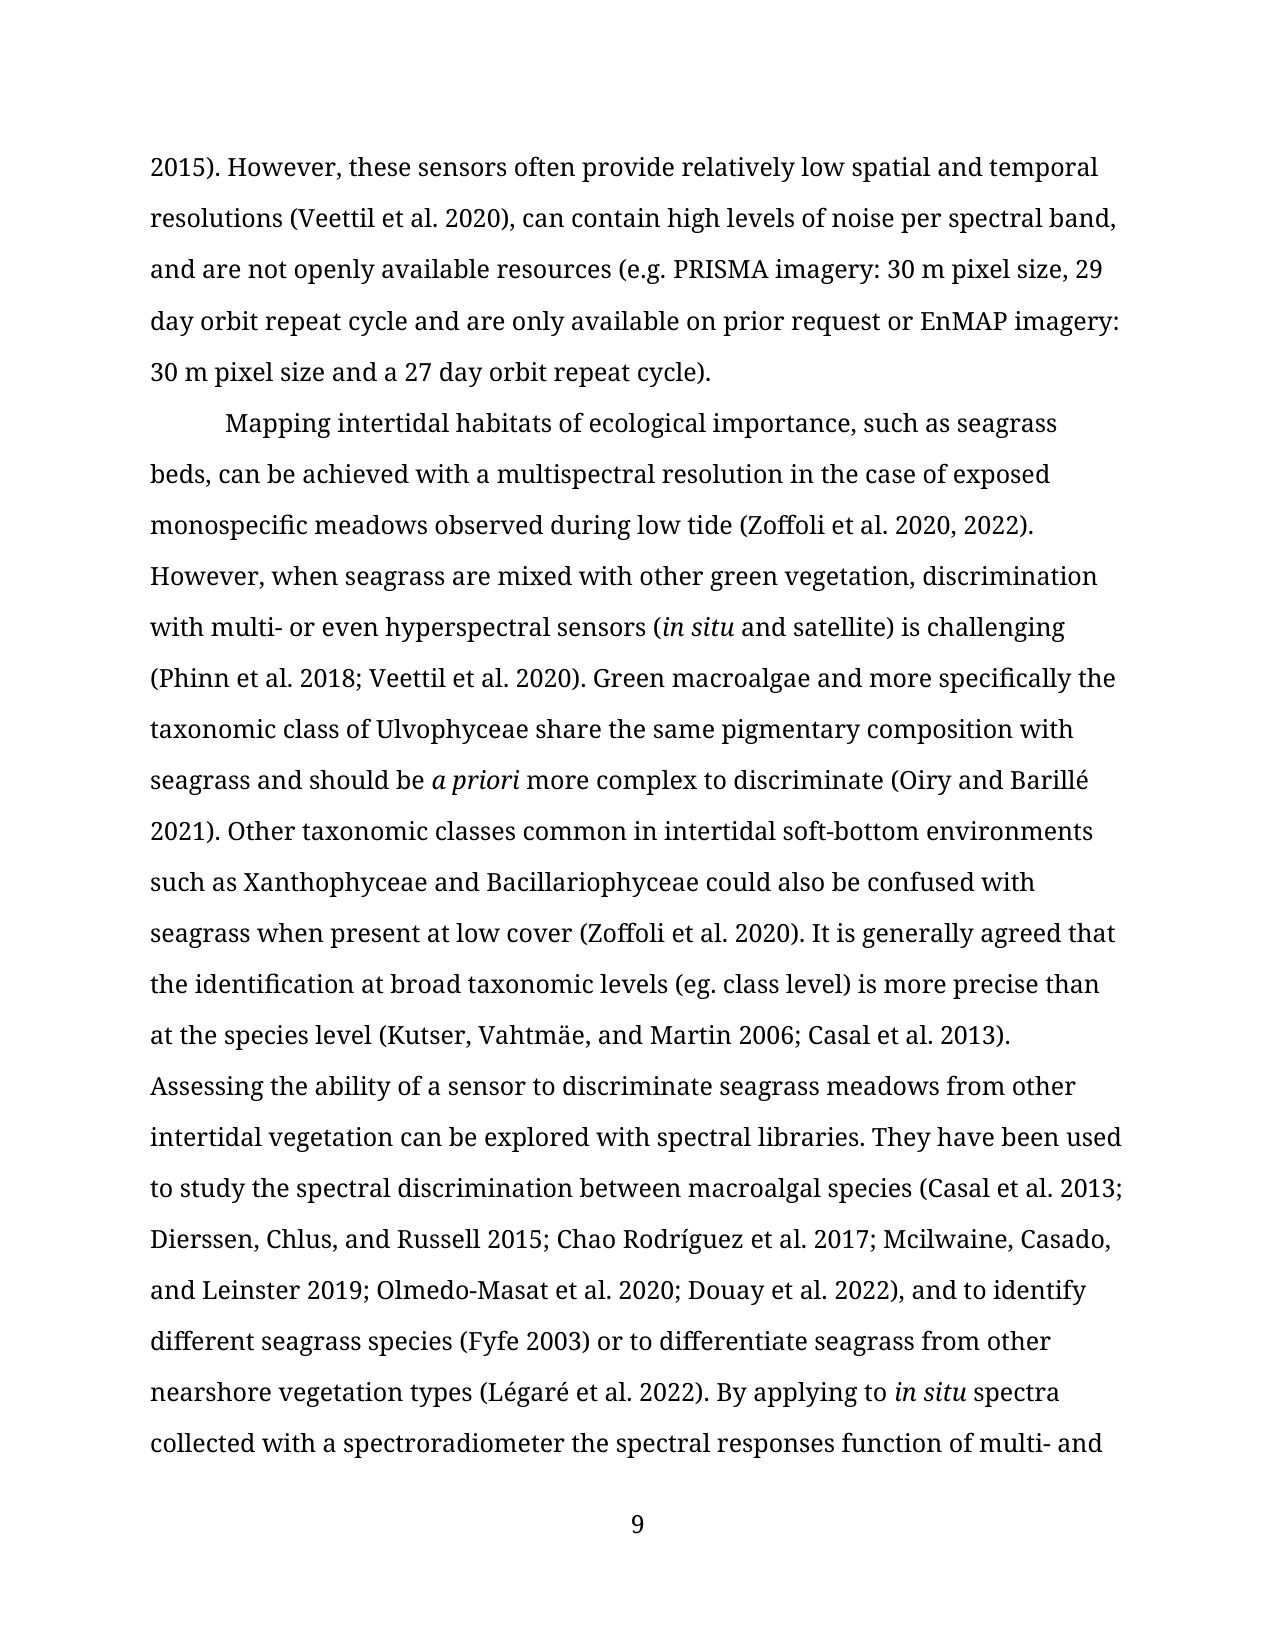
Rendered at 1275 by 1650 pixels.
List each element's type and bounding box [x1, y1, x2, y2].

text [150, 150, 1125, 388]
text [150, 405, 1125, 1460]
